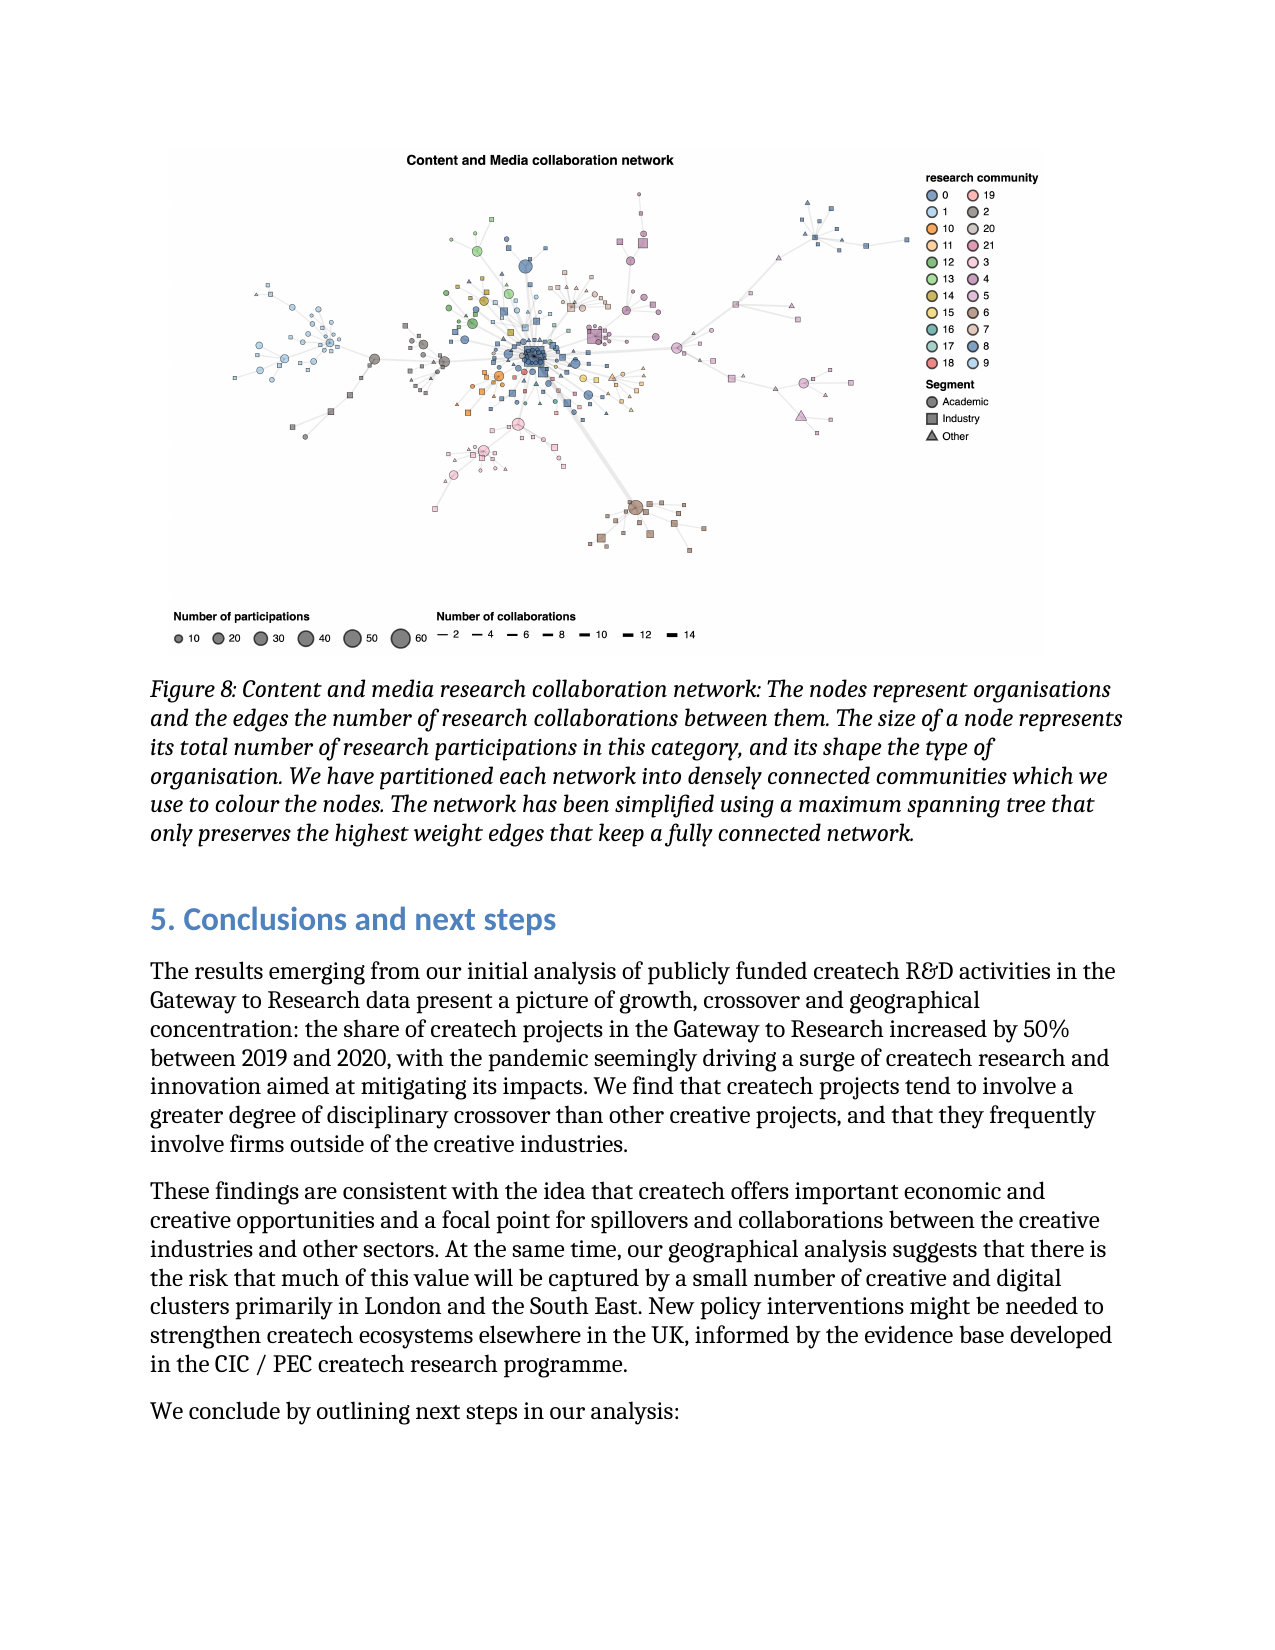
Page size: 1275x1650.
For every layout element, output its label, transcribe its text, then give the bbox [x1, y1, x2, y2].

text These findings are consistent with the idea that createch offers important economic and creative opportunities and a focal point for spillovers and collaborations between the creative industries and other sectors. At the same time, our geographical analysis suggests that there is the risk that much of this value will be captured by a small number of creative and digital clusters primarily in London and the South East. New policy interventions might be needed to strengthen createch ecosystems elsewhere in the UK, informed by the evidence base developed in the CIC / PEC createch research programme. [150, 1177, 1125, 1378]
text We conclude by outlining next steps in our analysis: [150, 1397, 1125, 1426]
text The results emerging from our initial analysis of publicly funded createch R&D activities in the Gateway to Research data present a picture of growth, crossover and geographical concentration: the share of createch projects in the Gateway to Research increased by 50% between 2019 and 2020, with the pandemic seemingly driving a surge of createch research and innovation aimed at mitigating its impacts. We find that createch projects tend to involve a greater degree of disciplinary crossover than other creative projects, and that they frequently involve firms outside of the creative industries. [150, 957, 1125, 1158]
text Figure 8: Content and media research collaboration network: The nodes represent organisations and the edges the number of research collaborations between them. The size of a node represents its total number of research participations in this category, and its shape the type of organisation. We have partitioned each network into densely connected communities which we use to colour the nodes. The network has been simplified using a maximum spanning tree that only preserves the highest weight edges that keep a fully connected network. [150, 675, 1125, 848]
subtitle 5. Conclusions and next steps [150, 898, 1125, 938]
picture [168, 150, 1044, 655]
